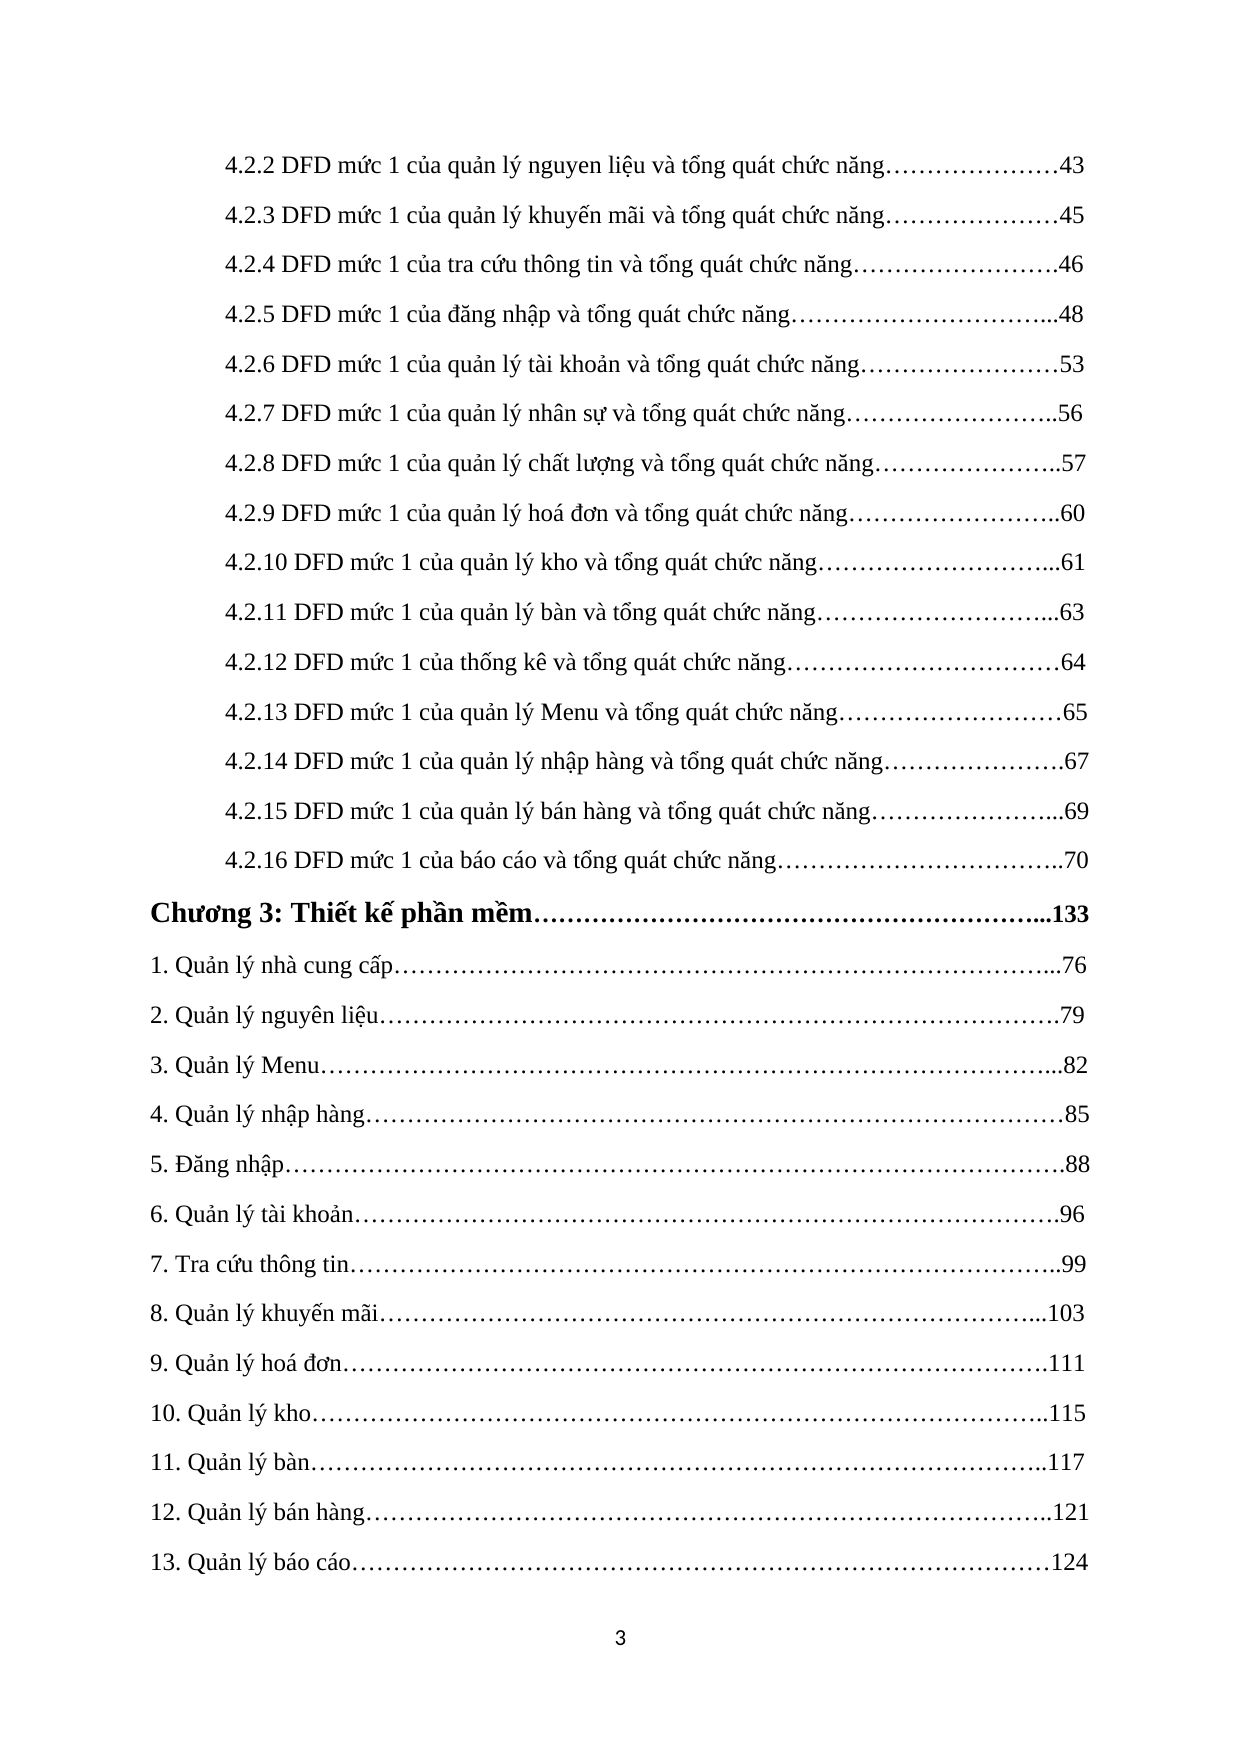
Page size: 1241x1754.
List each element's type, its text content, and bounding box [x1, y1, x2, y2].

text 6. Quản lý tài khoản………………………………………………………………………….96 [150, 1199, 1090, 1228]
text 4.2.15 DFD mức 1 của quản lý bán hàng và tổng quát chức năng…………………...69 [150, 796, 1090, 825]
text 11. Quản lý bàn……………………………………………………………………………..117 [150, 1447, 1090, 1476]
text 4.2.10 DFD mức 1 của quản lý kho và tổng quát chức năng………………………...61 [150, 547, 1090, 576]
text 4.2.4 DFD mức 1 của tra cứu thông tin và tổng quát chức năng…………………….46 [150, 249, 1090, 278]
text 4.2.7 DFD mức 1 của quản lý nhân sự và tổng quát chức năng……………………..56 [150, 398, 1090, 427]
text 4.2.14 DFD mức 1 của quản lý nhập hàng và tổng quát chức năng………………….67 [150, 746, 1090, 775]
text 4.2.16 DFD mức 1 của báo cáo và tổng quát chức năng……………………………..70 [150, 846, 1090, 874]
text 4.2.11 DFD mức 1 của quản lý bàn và tổng quát chức năng………………………...63 [150, 597, 1090, 626]
text 4.2.13 DFD mức 1 của quản lý Menu và tổng quát chức năng………………………65 [150, 697, 1090, 725]
text 4.2.5 DFD mức 1 của đăng nhập và tổng quát chức năng…………………………...48 [150, 299, 1090, 328]
text 10. Quản lý kho……………………………………………………………………………..115 [150, 1398, 1090, 1426]
text 4.2.12 DFD mức 1 của thống kê và tổng quát chức năng……………………………64 [150, 647, 1090, 676]
text 4. Quản lý nhập hàng…………………………………………………………………………85 [150, 1099, 1090, 1128]
text Chương 3: Thiết kế phần mềm……………………………………………………...133 [150, 895, 1090, 929]
text 12. Quản lý bán hàng………………………………………………………………………..121 [150, 1497, 1090, 1526]
text 13. Quản lý báo cáo…………………………………………………………………………124 [150, 1547, 1090, 1576]
text 8. Quản lý khuyến mãi……………………………………………………………………...103 [150, 1298, 1090, 1327]
text 4.2.9 DFD mức 1 của quản lý hoá đơn và tổng quát chức năng……………………..60 [150, 498, 1090, 527]
text 9. Quản lý hoá đơn………………………………………………………………………….111 [150, 1348, 1090, 1377]
text 4.2.3 DFD mức 1 của quản lý khuyến mãi và tổng quát chức năng…………………45 [150, 200, 1090, 228]
text 7. Tra cứu thông tin…………………………………………………………………………..99 [150, 1249, 1090, 1277]
text 4.2.6 DFD mức 1 của quản lý tài khoản và tổng quát chức năng……………………53 [150, 349, 1090, 377]
text 1. Quản lý nhà cung cấp……………………………………………………………………...76 [150, 951, 1090, 979]
text 4.2.2 DFD mức 1 của quản lý nguyen liệu và tổng quát chức năng…………………43 [150, 150, 1090, 179]
text 2. Quản lý nguyên liệu……………………………………………………………………….79 [150, 1000, 1090, 1029]
text 3. Quản lý Menu……………………………………………………………………………...82 [150, 1050, 1090, 1079]
text 4.2.8 DFD mức 1 của quản lý chất lượng và tổng quát chức năng…………………..57 [150, 448, 1090, 477]
text 5. Đăng nhập………………………………………………………………………………….88 [150, 1149, 1090, 1178]
